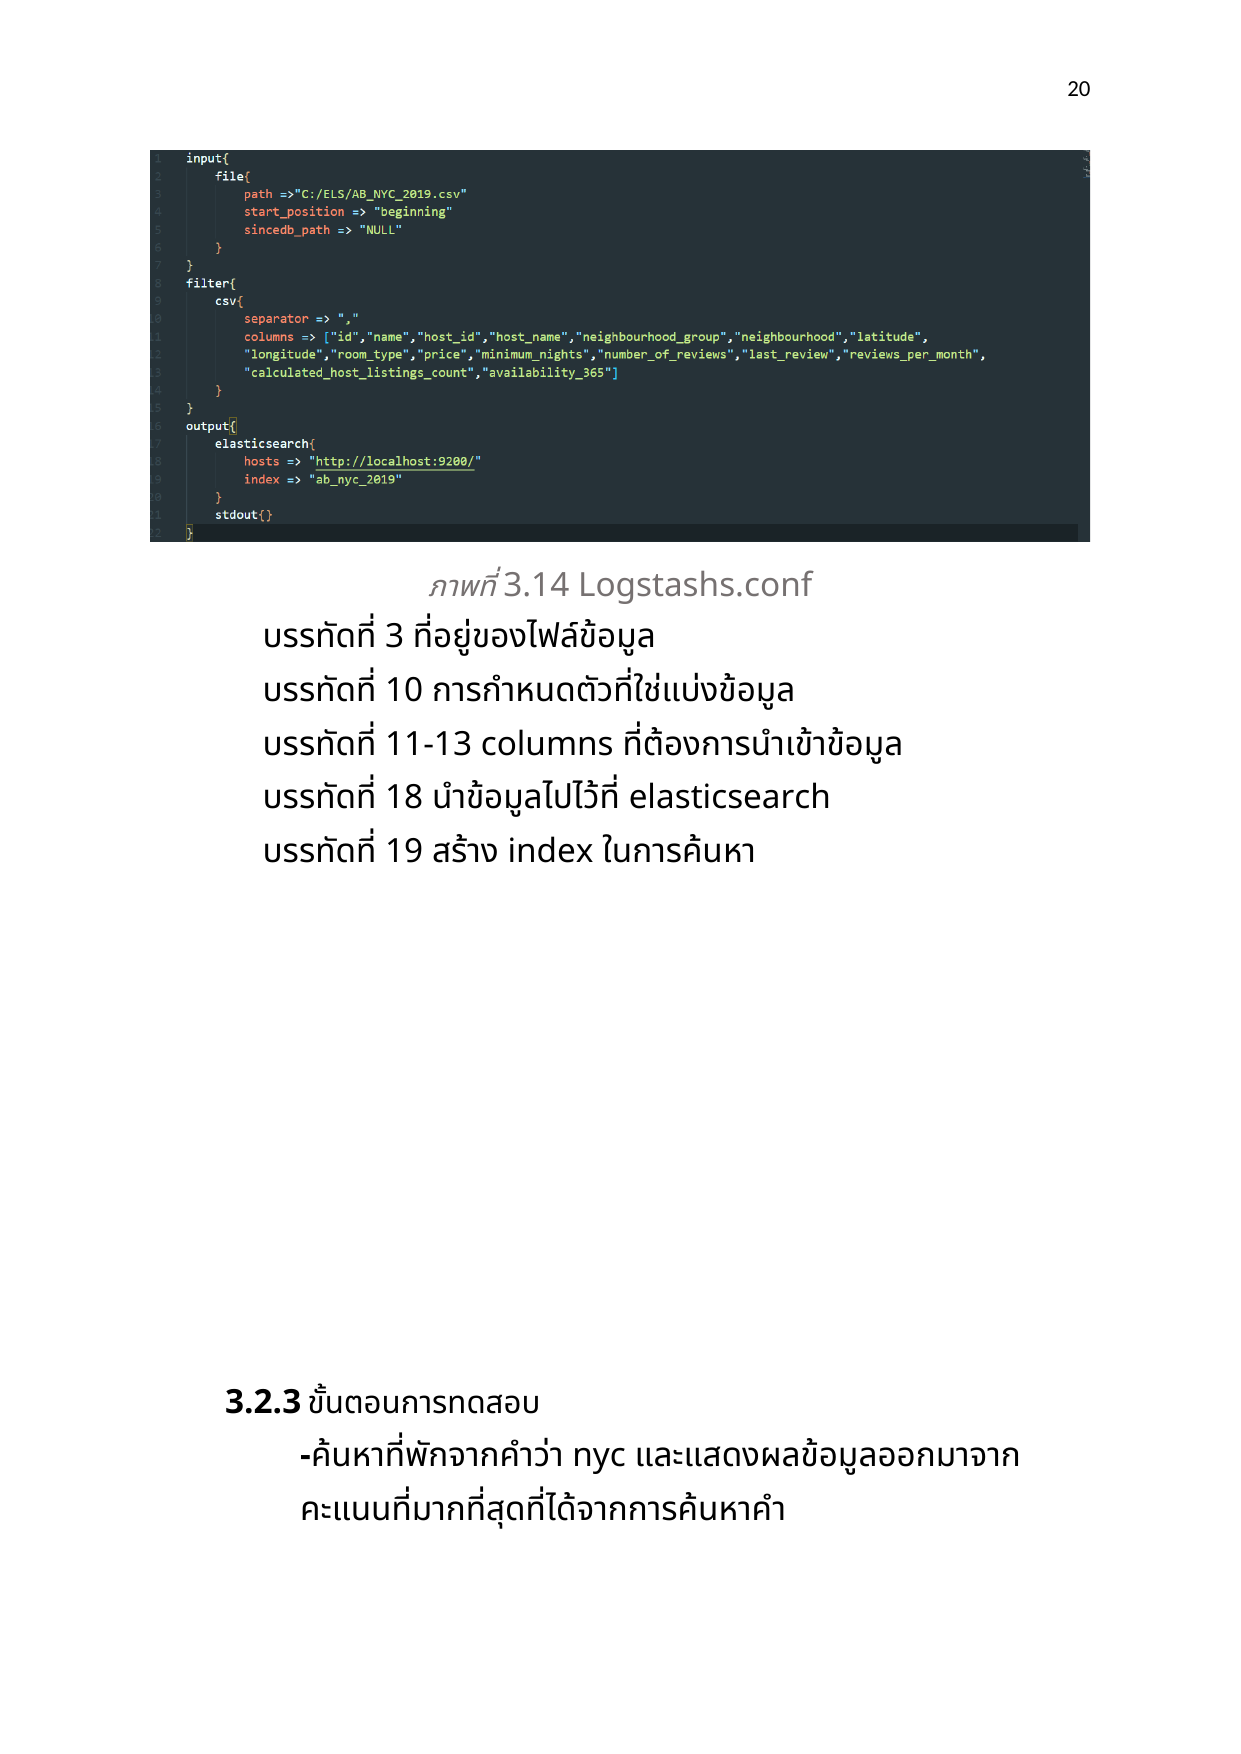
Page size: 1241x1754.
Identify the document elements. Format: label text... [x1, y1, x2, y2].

picture [150, 150, 1091, 542]
list บรรทัดที่ 19 สร้าง index ในการค้นหา [262, 827, 1090, 877]
list บรรทัดที่ 18 นำข้อมูลไปไว้ที่ elasticsearch [262, 773, 1090, 824]
list บรรทัดที่ 3 ที่อยู่ของไฟล์ข้อมูล [262, 612, 1090, 663]
subtitle ภาพที่ 3.14 Logstashs.conf [150, 560, 1090, 609]
list บรรทัดที่ 11-13 columns ที่ต้องการนำเข้าข้อมูล [262, 719, 1090, 770]
list บรรทัดที่ 10 การกำหนดตัวที่ใช่แบ่งข้อมูล [262, 666, 1090, 716]
subtitle 3.2.3ขั้นตอนการทดสอบ [150, 1378, 1090, 1428]
list -ค้นหาที่พักจากคำว่า nyc และแสดงผลข้อมูลออกมาจากคะแนนที่มากที่สุดที่ได้จากการค้นหาคำ [300, 1431, 1090, 1535]
